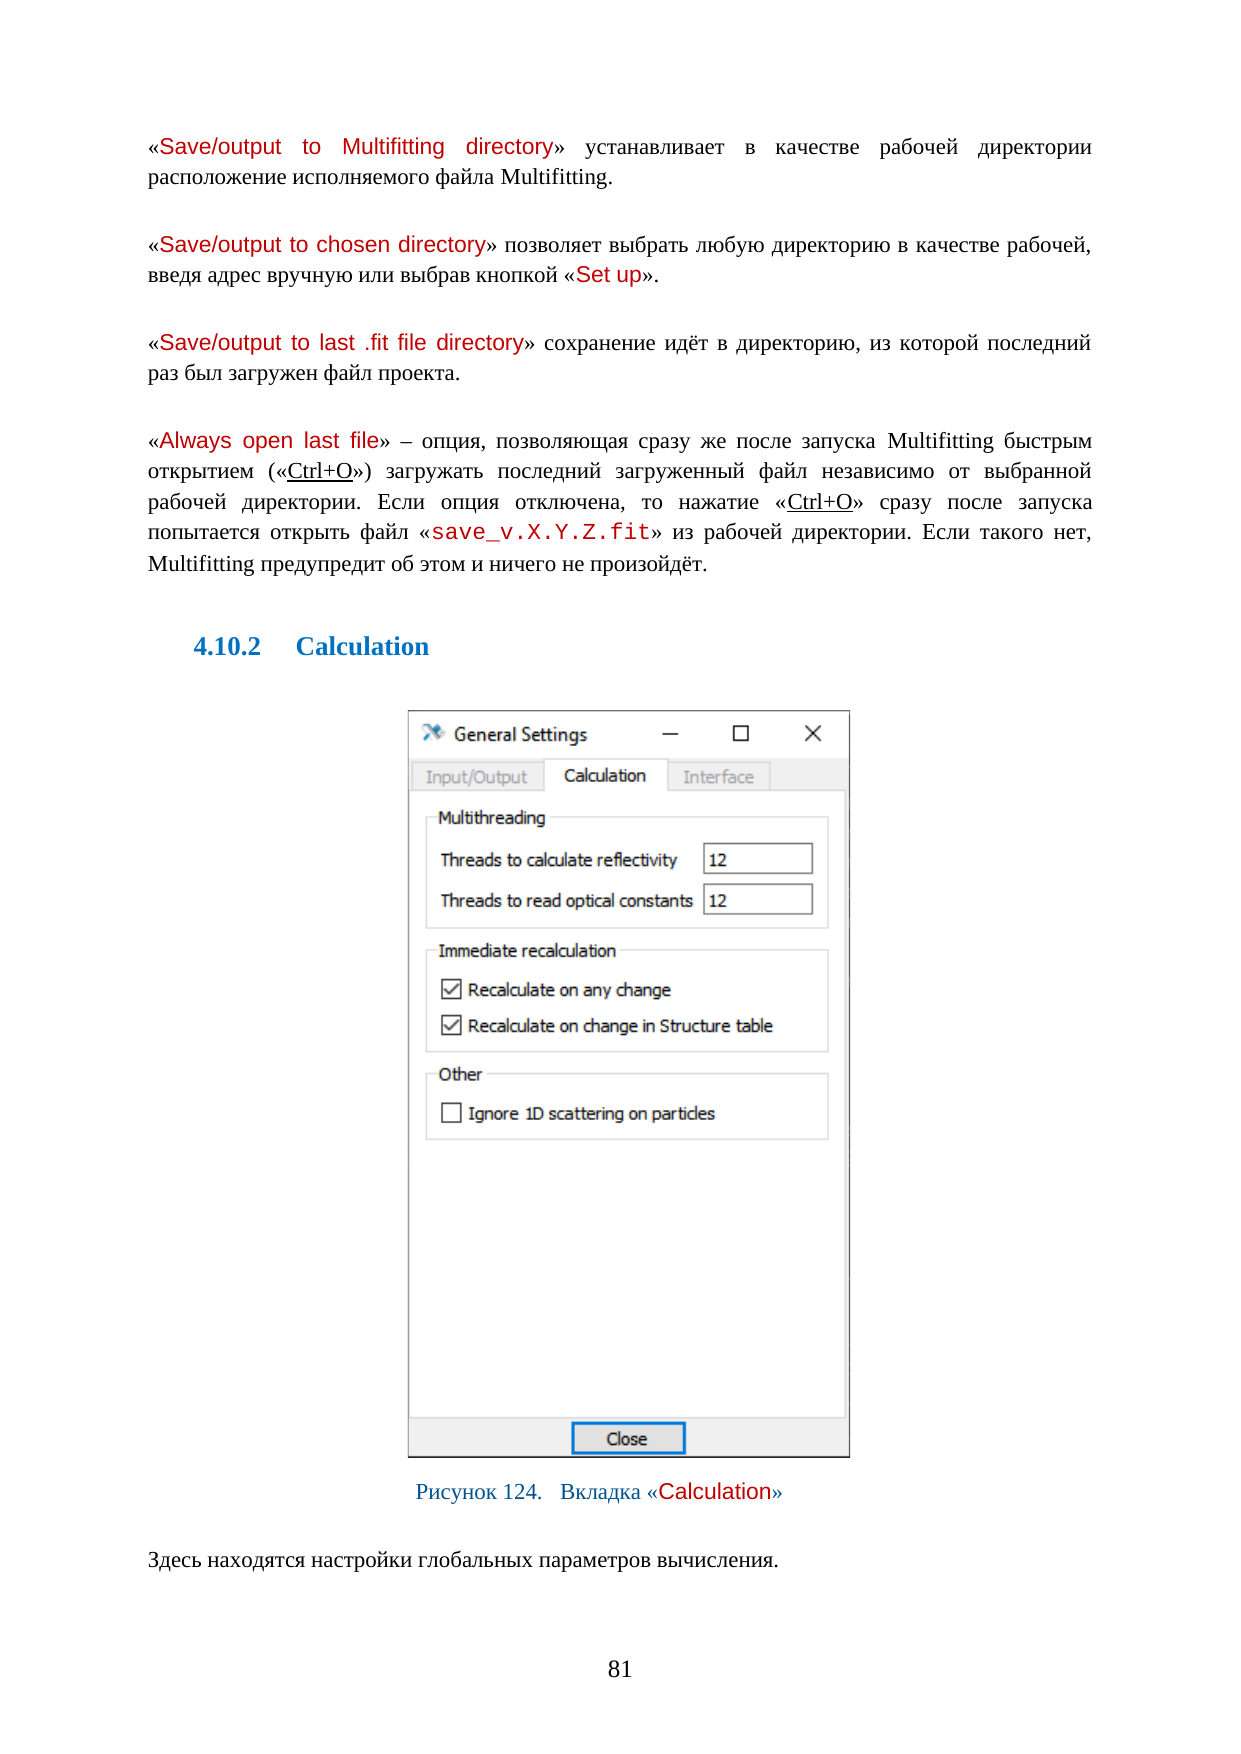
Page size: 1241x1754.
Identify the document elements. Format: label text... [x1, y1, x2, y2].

picture [407, 710, 851, 1458]
text «Save/output to chosen directory» позволяет выбрать любую директорию в качестве рабочей, введя адрес вручную или выбрав кнопкой «Set up». [148, 231, 1093, 288]
subtitle Calculation [193, 630, 1093, 661]
text «Save/output to Multifitting directory» устанавливает в качестве рабочей директории расположение исполняемого файла Multifitting. [148, 133, 1093, 189]
text «Save/output to last .fit file directory» сохранение идёт в директорию, из которой последний раз был загружен файл проекта. [148, 329, 1093, 386]
text Здесь находятся настройки глобальных параметров вычисления. [148, 1546, 1093, 1572]
text «Always open last file» – опция, позволяющая сразу же после запуска Multifitting быстрым открытием («Ctrl+O») загружать последний загруженный файл независимо от выбранной рабочей директории. Если опция отключена, то нажатие «Ctrl+O» сразу после запуска попытается открыть файл «save_v.X.Y.Z.fit» из рабочей директории. Если такого нет, Multifitting предупредит об этом и ничего не произойдёт. [148, 427, 1093, 576]
